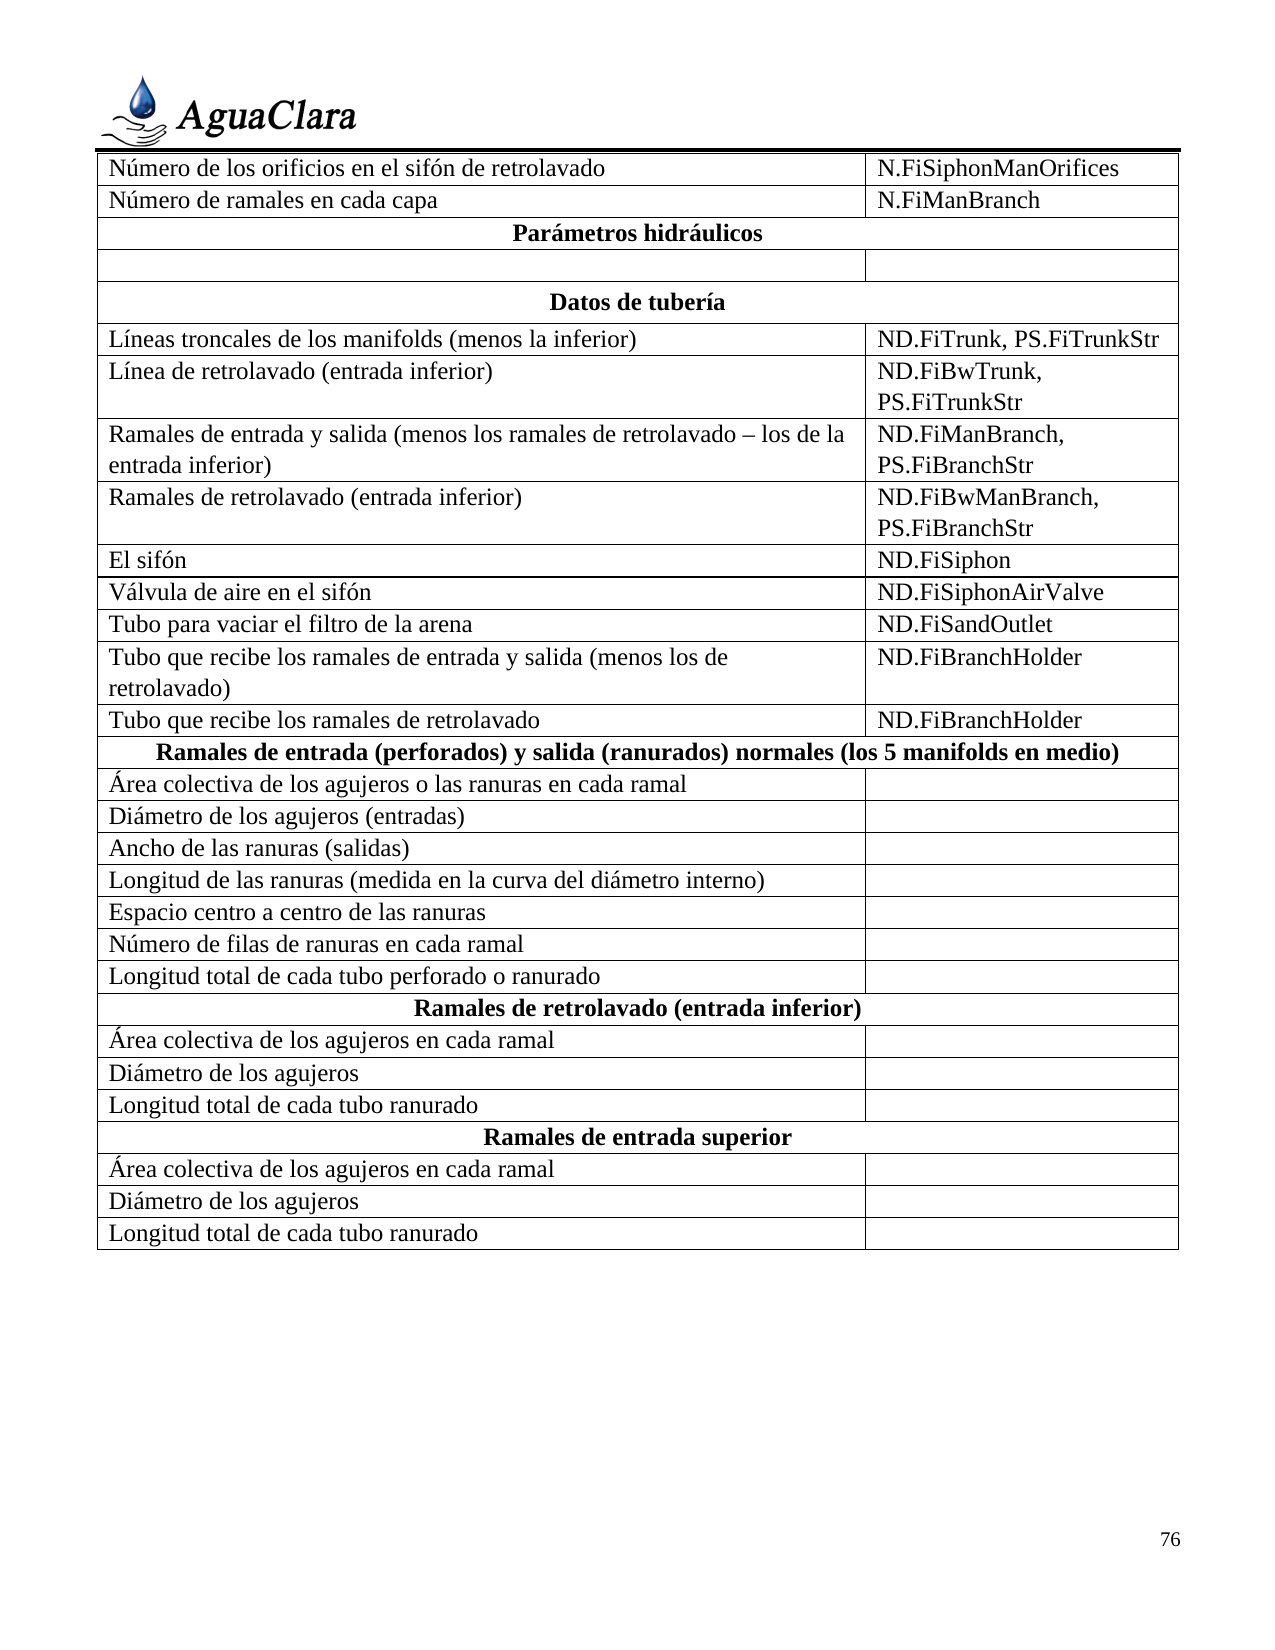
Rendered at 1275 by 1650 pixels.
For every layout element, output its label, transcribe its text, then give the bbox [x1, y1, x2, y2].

table_cell N.FiSiphonManOrifices [866, 154, 1178, 184]
table_cell Tubo para vaciar el filtro de la arena [98, 610, 865, 641]
table_cell ND.FiBwTrunk, PS.FiTrunkStr [866, 356, 1178, 418]
table_cell ND.FiTrunk, PS.FiTrunkStr [866, 324, 1178, 355]
table_cell Área colectiva de los agujeros o las ranuras en cada ramal [98, 769, 865, 800]
table_cell ND.FiBwManBranch, PS.FiBranchStr [866, 482, 1178, 544]
table_cell Longitud total de cada tubo ranurado [98, 1090, 865, 1121]
table_cell Número de ramales en cada capa [98, 186, 865, 217]
table_cell [866, 1218, 1178, 1249]
table_cell ND.FiBranchHolder [866, 705, 1178, 736]
table_cell El sifón [98, 545, 865, 576]
table_cell [866, 865, 1178, 896]
table_cell [866, 897, 1178, 928]
table_cell [866, 961, 1178, 992]
table_cell [866, 250, 1178, 281]
table_cell Diámetro de los agujeros (entradas) [98, 801, 865, 832]
table_cell Número de filas de ranuras en cada ramal [98, 929, 865, 960]
table_cell Longitud total de cada tubo ranurado [98, 1218, 865, 1249]
table_cell Datos de tubería [98, 282, 1178, 323]
table_cell [866, 833, 1178, 864]
table_cell Espacio centro a centro de las ranuras [98, 897, 865, 928]
table_cell [866, 1090, 1178, 1121]
table_cell Número de los orificios en el sifón de retrolavado [98, 154, 865, 184]
table_cell Ramales de entrada y salida (menos los ramales de retrolavado – los de la entrada inferior) [98, 419, 865, 481]
table_cell ND.FiManBranch, PS.FiBranchStr [866, 419, 1178, 481]
table_cell [98, 250, 865, 281]
table_cell Área colectiva de los agujeros en cada ramal [98, 1154, 865, 1185]
table_cell Línea de retrolavado (entrada inferior) [98, 356, 865, 418]
table_cell Parámetros hidráulicos [98, 218, 1178, 249]
table_cell ND.FiSiphon [866, 545, 1178, 576]
table_cell Ramales de entrada (perforados) y salida (ranurados) normales (los 5 manifolds en medio) [98, 737, 1178, 768]
table_cell ND.FiSiphonAirValve [866, 578, 1178, 608]
table_cell [866, 1058, 1178, 1089]
table_cell Diámetro de los agujeros [98, 1186, 865, 1217]
table_cell Longitud de las ranuras (medida en la curva del diámetro interno) [98, 865, 865, 896]
table_cell Diámetro de los agujeros [98, 1058, 865, 1089]
table_cell Área colectiva de los agujeros en cada ramal [98, 1026, 865, 1057]
table_cell [866, 1186, 1178, 1217]
table_cell ND.FiSandOutlet [866, 610, 1178, 641]
table_cell [866, 801, 1178, 832]
table_cell Longitud total de cada tubo perforado o ranurado [98, 961, 865, 992]
table_cell [866, 1154, 1178, 1185]
picture [94, 75, 373, 148]
table_cell Ramales de entrada superior [98, 1122, 1178, 1153]
table_cell Ramales de retrolavado (entrada inferior) [98, 482, 865, 544]
table_cell [866, 769, 1178, 800]
table_cell Válvula de aire en el sifón [98, 578, 865, 608]
table_cell Líneas troncales de los manifolds (menos la inferior) [98, 324, 865, 355]
table_cell Tubo que recibe los ramales de retrolavado [98, 705, 865, 736]
table_cell N.FiManBranch [866, 186, 1178, 217]
table_cell [866, 1026, 1178, 1057]
table_cell Tubo que recibe los ramales de entrada y salida (menos los de retrolavado) [98, 642, 865, 704]
table_cell [866, 929, 1178, 960]
table_cell ND.FiBranchHolder [866, 642, 1178, 704]
table_cell Ramales de retrolavado (entrada inferior) [98, 994, 1178, 1024]
table_cell Ancho de las ranuras (salidas) [98, 833, 865, 864]
